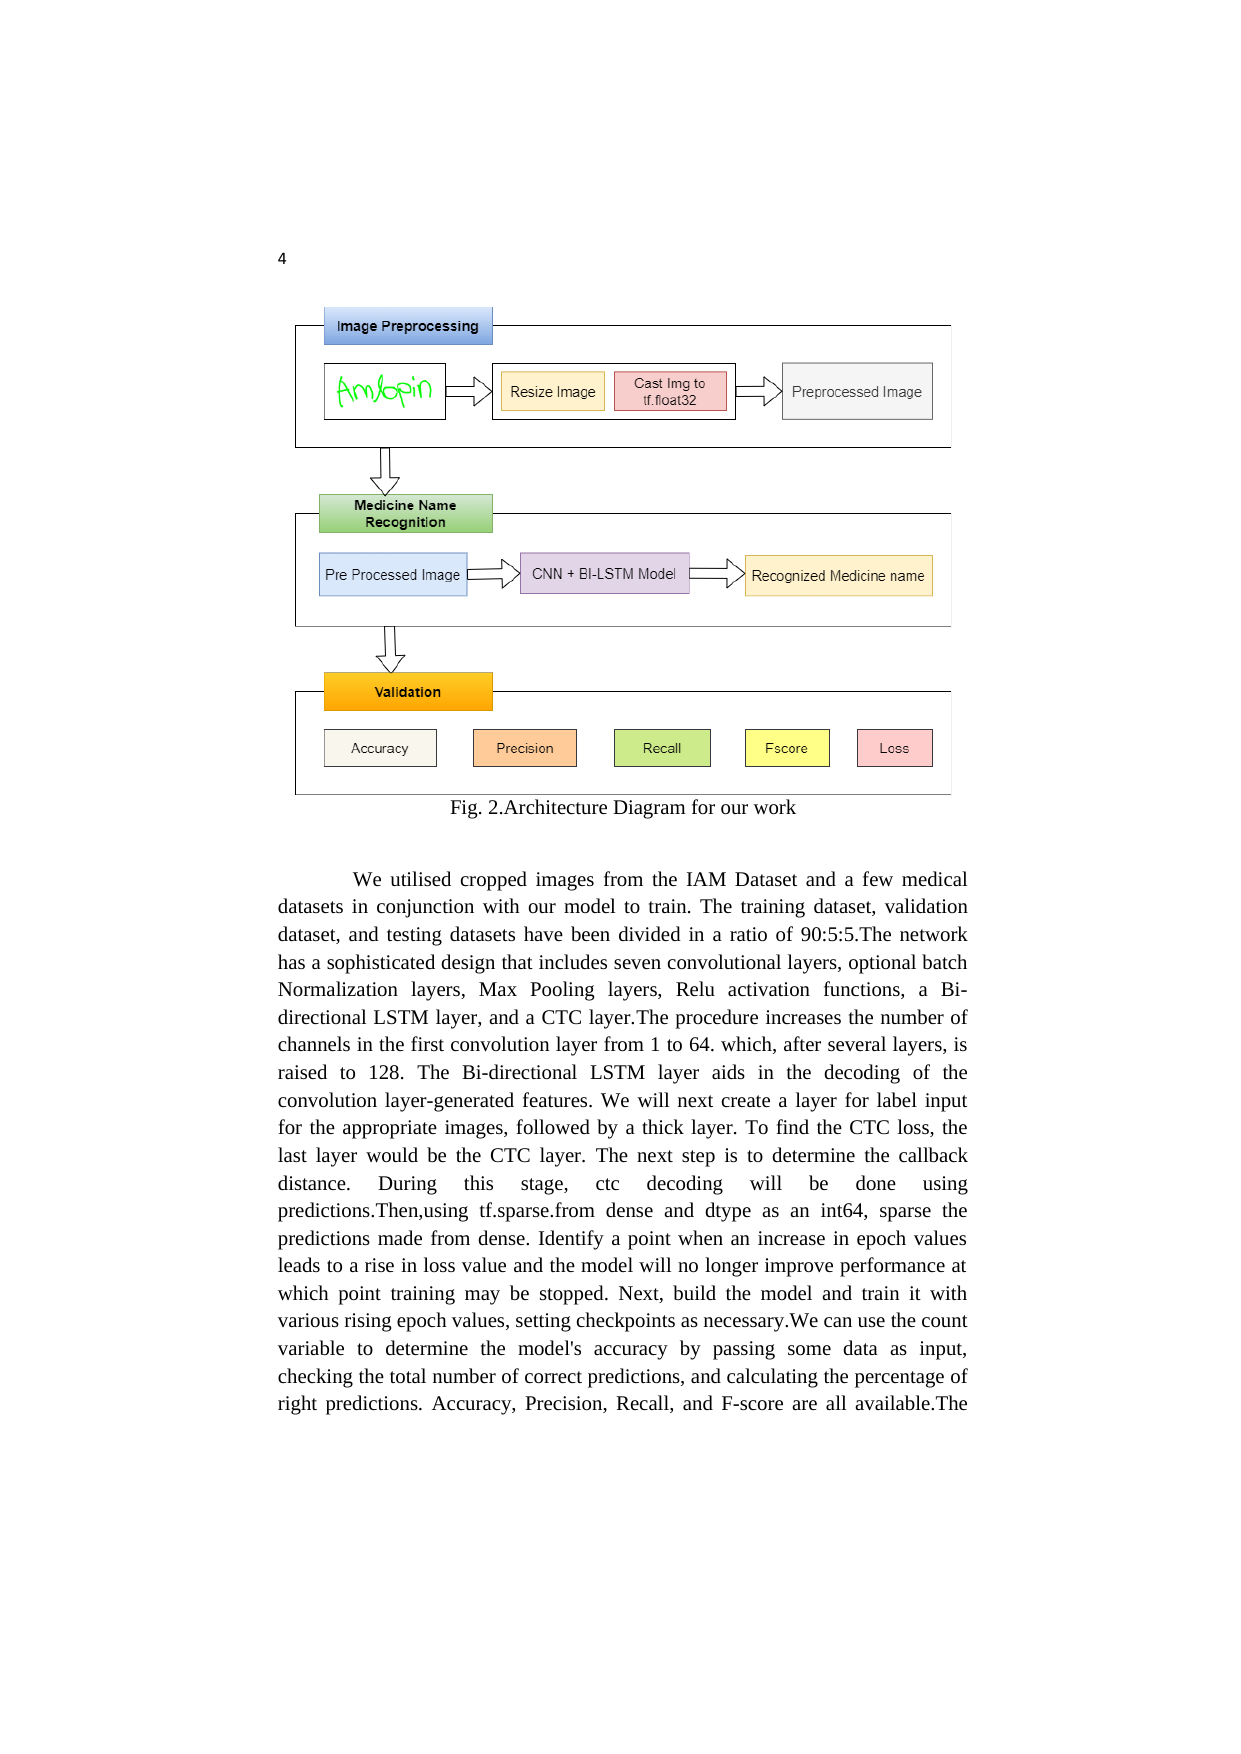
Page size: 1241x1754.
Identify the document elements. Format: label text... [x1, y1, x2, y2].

picture [295, 307, 952, 795]
text Fig. 2.Architecture Diagram for our work [278, 794, 968, 819]
